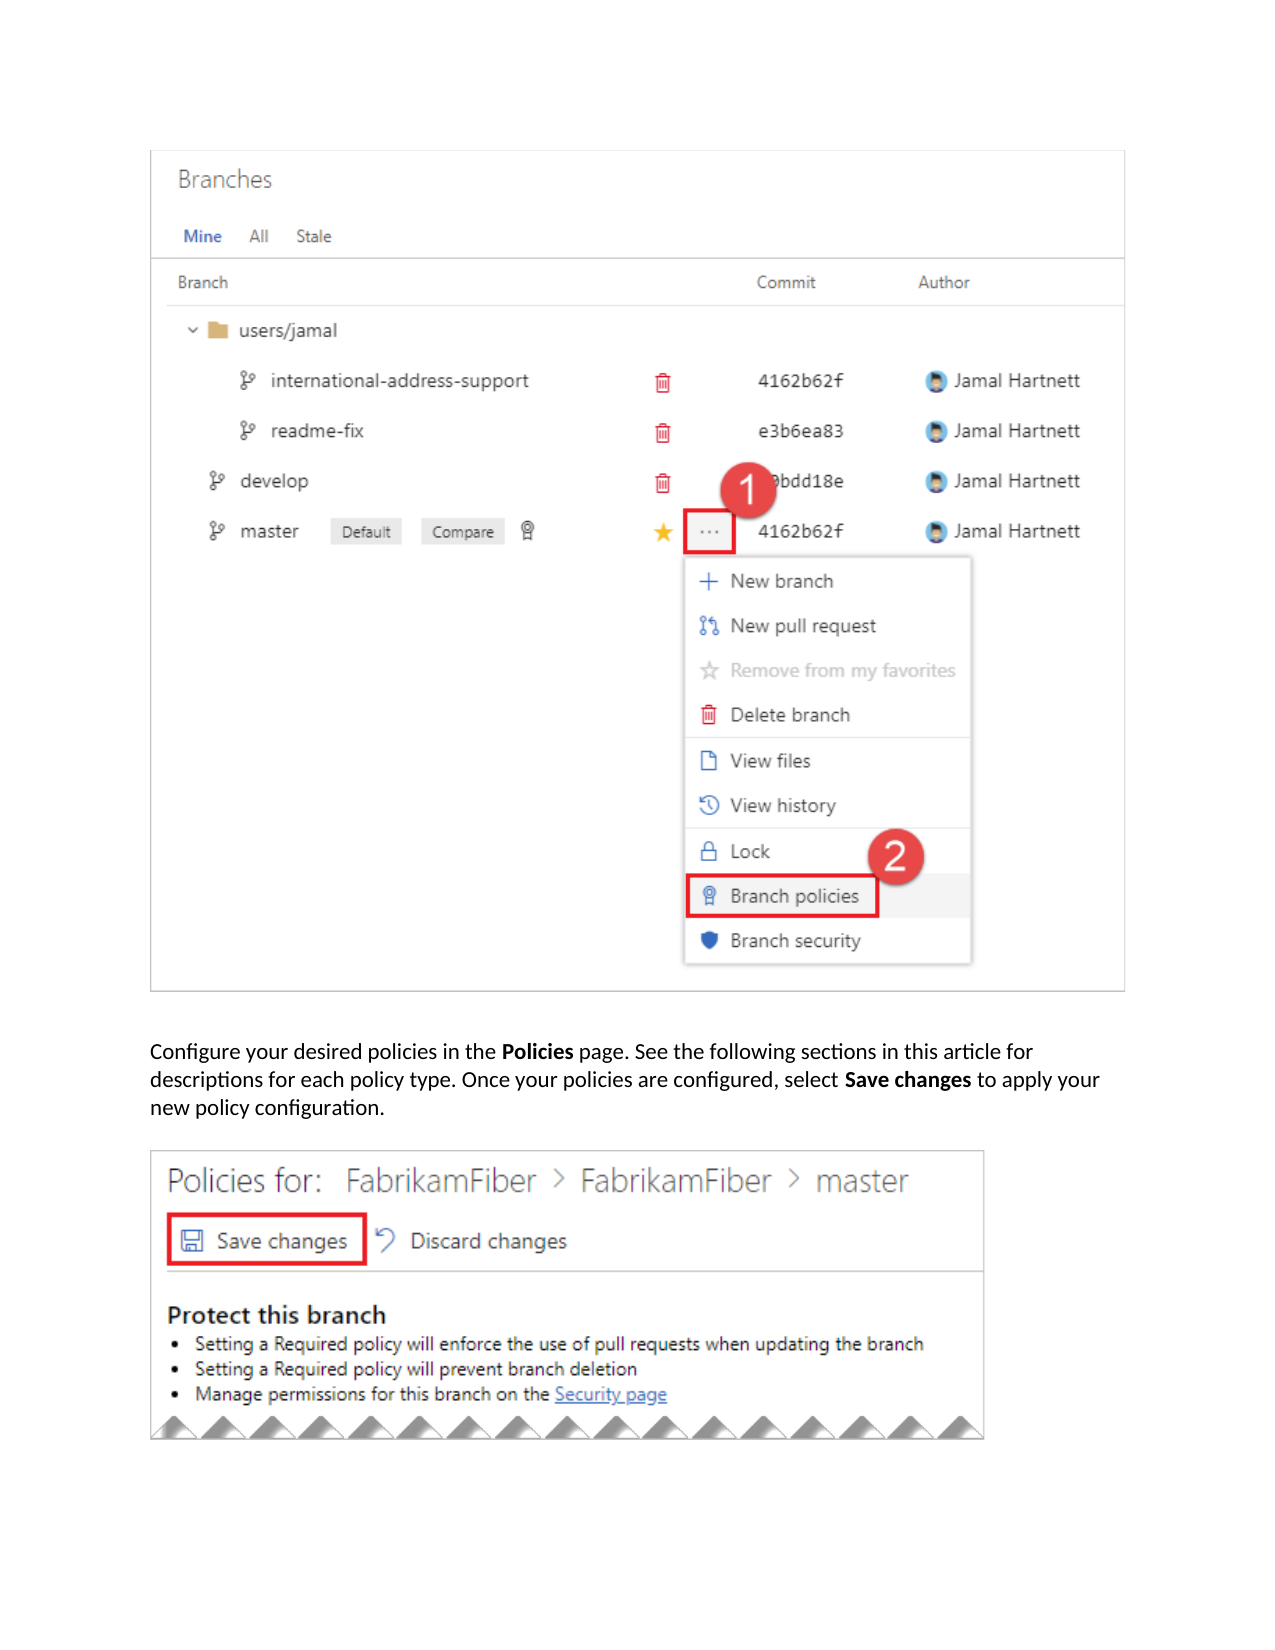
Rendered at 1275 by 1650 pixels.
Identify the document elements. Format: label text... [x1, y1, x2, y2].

picture [150, 150, 1125, 992]
picture [150, 1150, 985, 1440]
text Configure your desired policies in the Policies page. See the following sections in this article for descriptions for each policy type. Once your policies are configured, select Save changes to apply your new policy configuration. [150, 1037, 1125, 1121]
